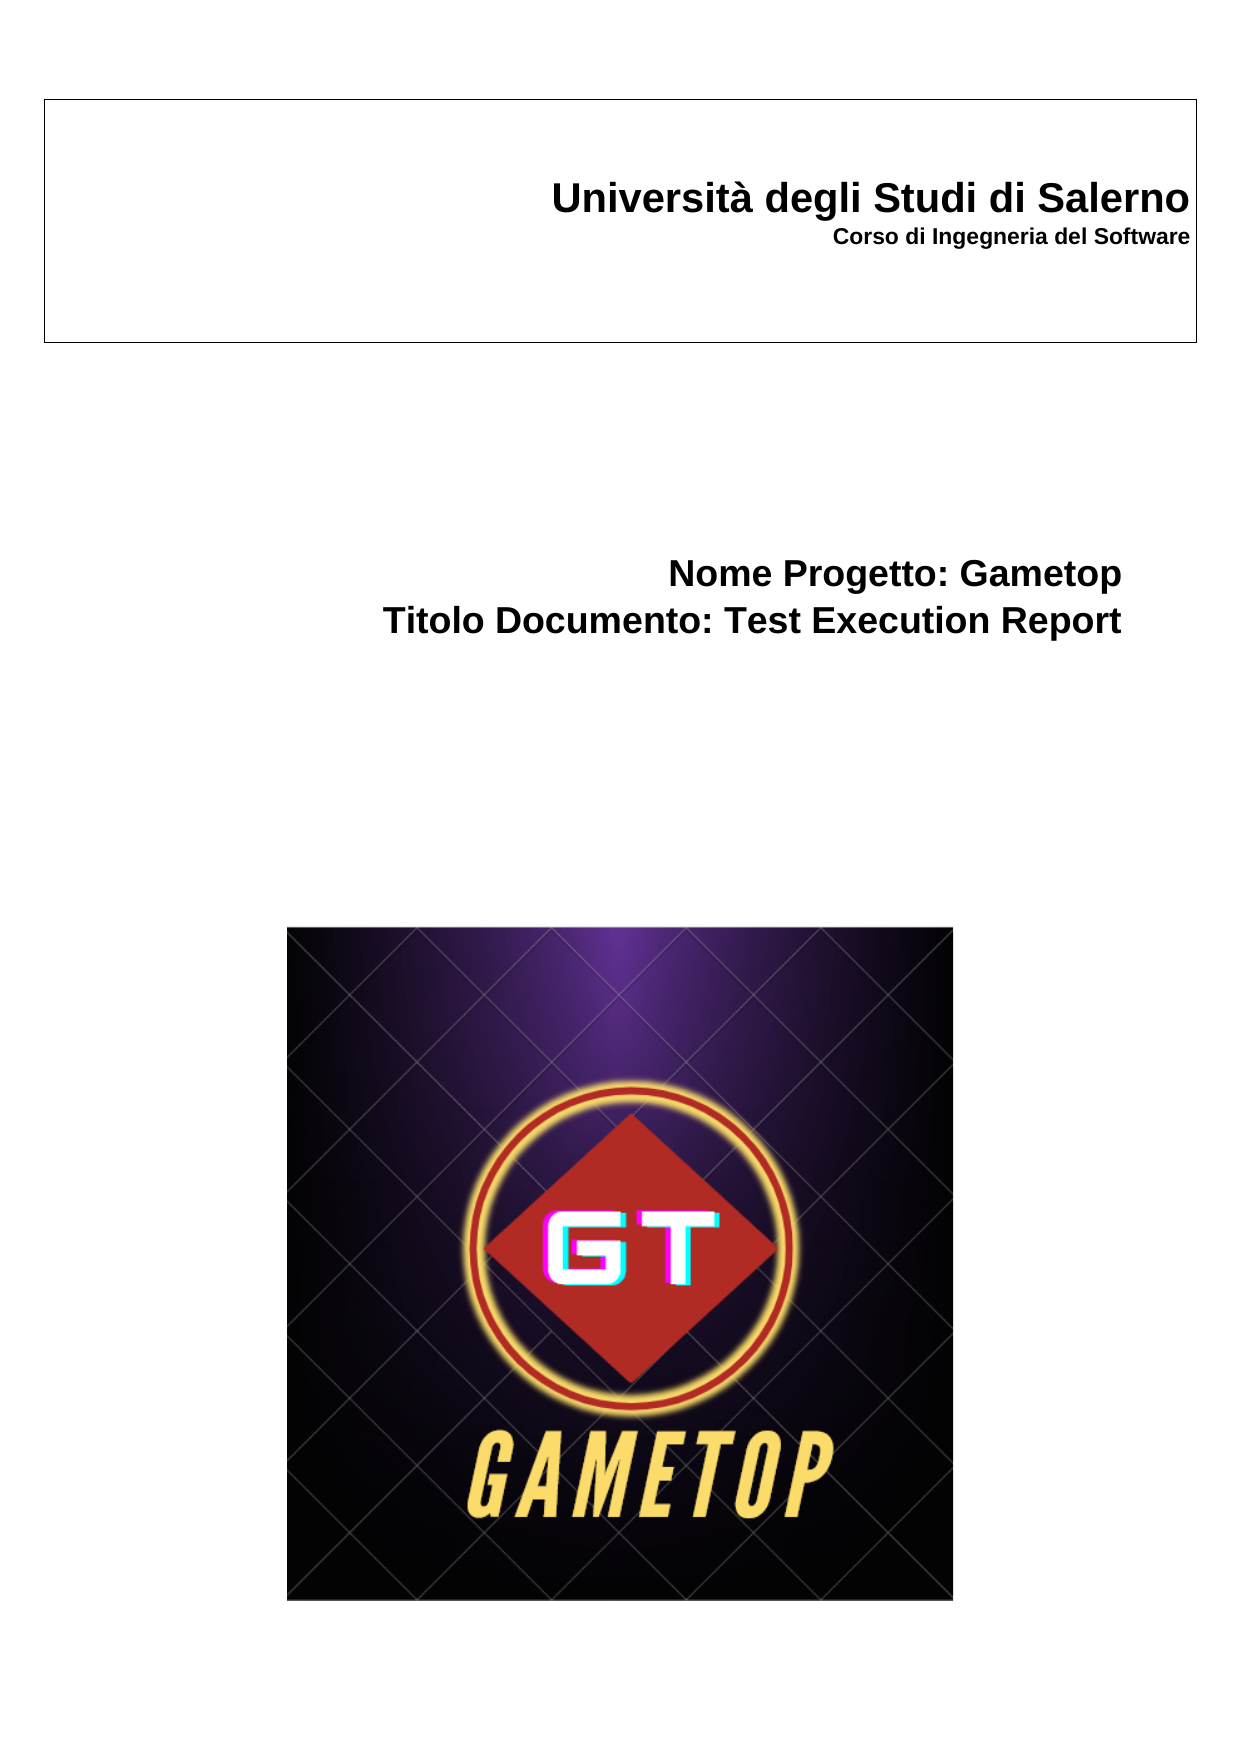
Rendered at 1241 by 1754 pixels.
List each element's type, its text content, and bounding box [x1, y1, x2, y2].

text Nome Progetto: Gametop Titolo Documento: Test Execution Report [118, 551, 1122, 641]
picture [287, 926, 954, 1601]
table_header Università degli Studi di Salerno Corso di Ingegneria del Software [45, 100, 1196, 342]
